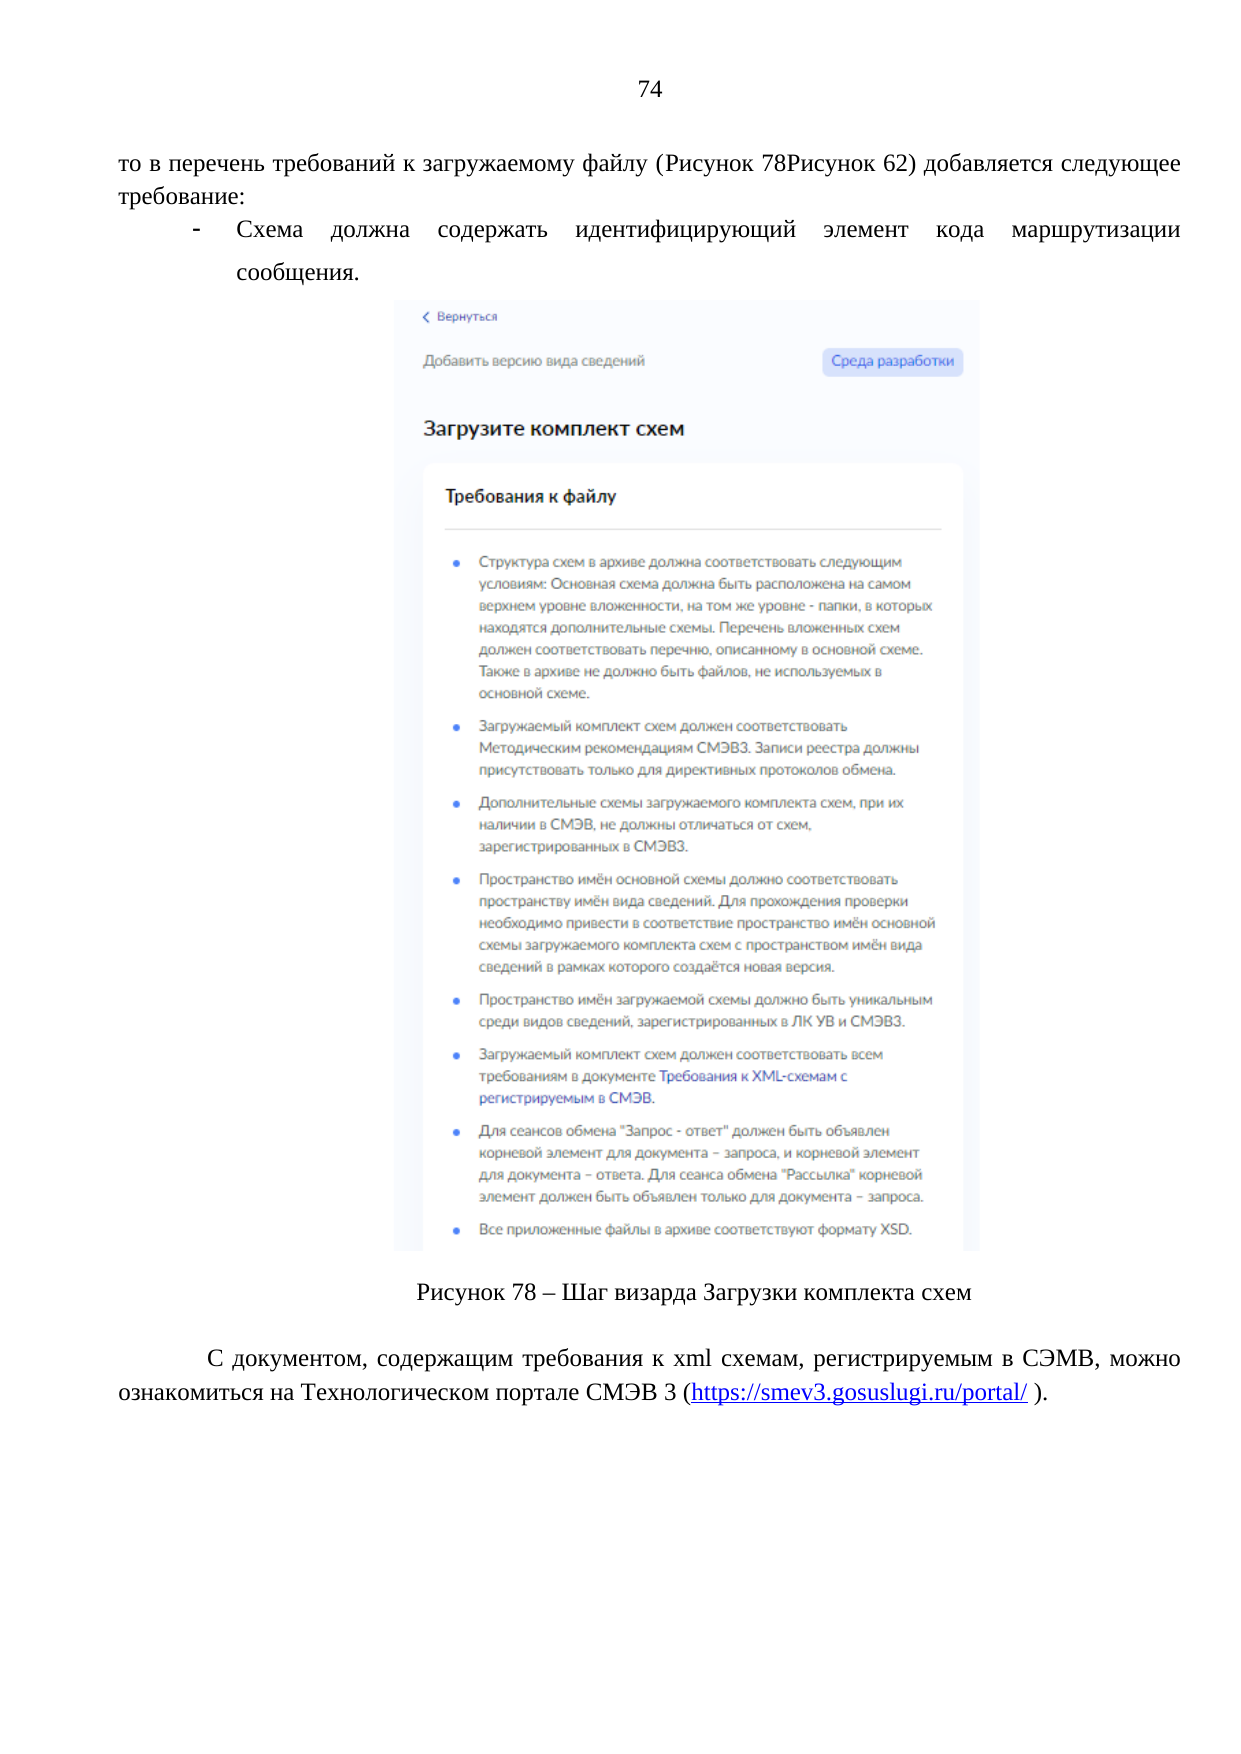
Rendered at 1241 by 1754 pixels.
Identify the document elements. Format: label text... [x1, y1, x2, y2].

text Схема должна содержать идентифицирующий элемент кода маршрутизации сообщения. [192, 214, 1181, 286]
picture [393, 300, 980, 1251]
text С документом, содержащим требования к xml схемам, регистрируемым в СЭМВ, можно ознакомиться на Технологическом портале СМЭВ 3 (https://smev3.gosuslugi.ru/portal/ ). [118, 1343, 1181, 1405]
text то в перечень требований к загружаемому файлу (Рисунок 78Рисунок 62) добавляется следующее требование: [118, 148, 1181, 209]
